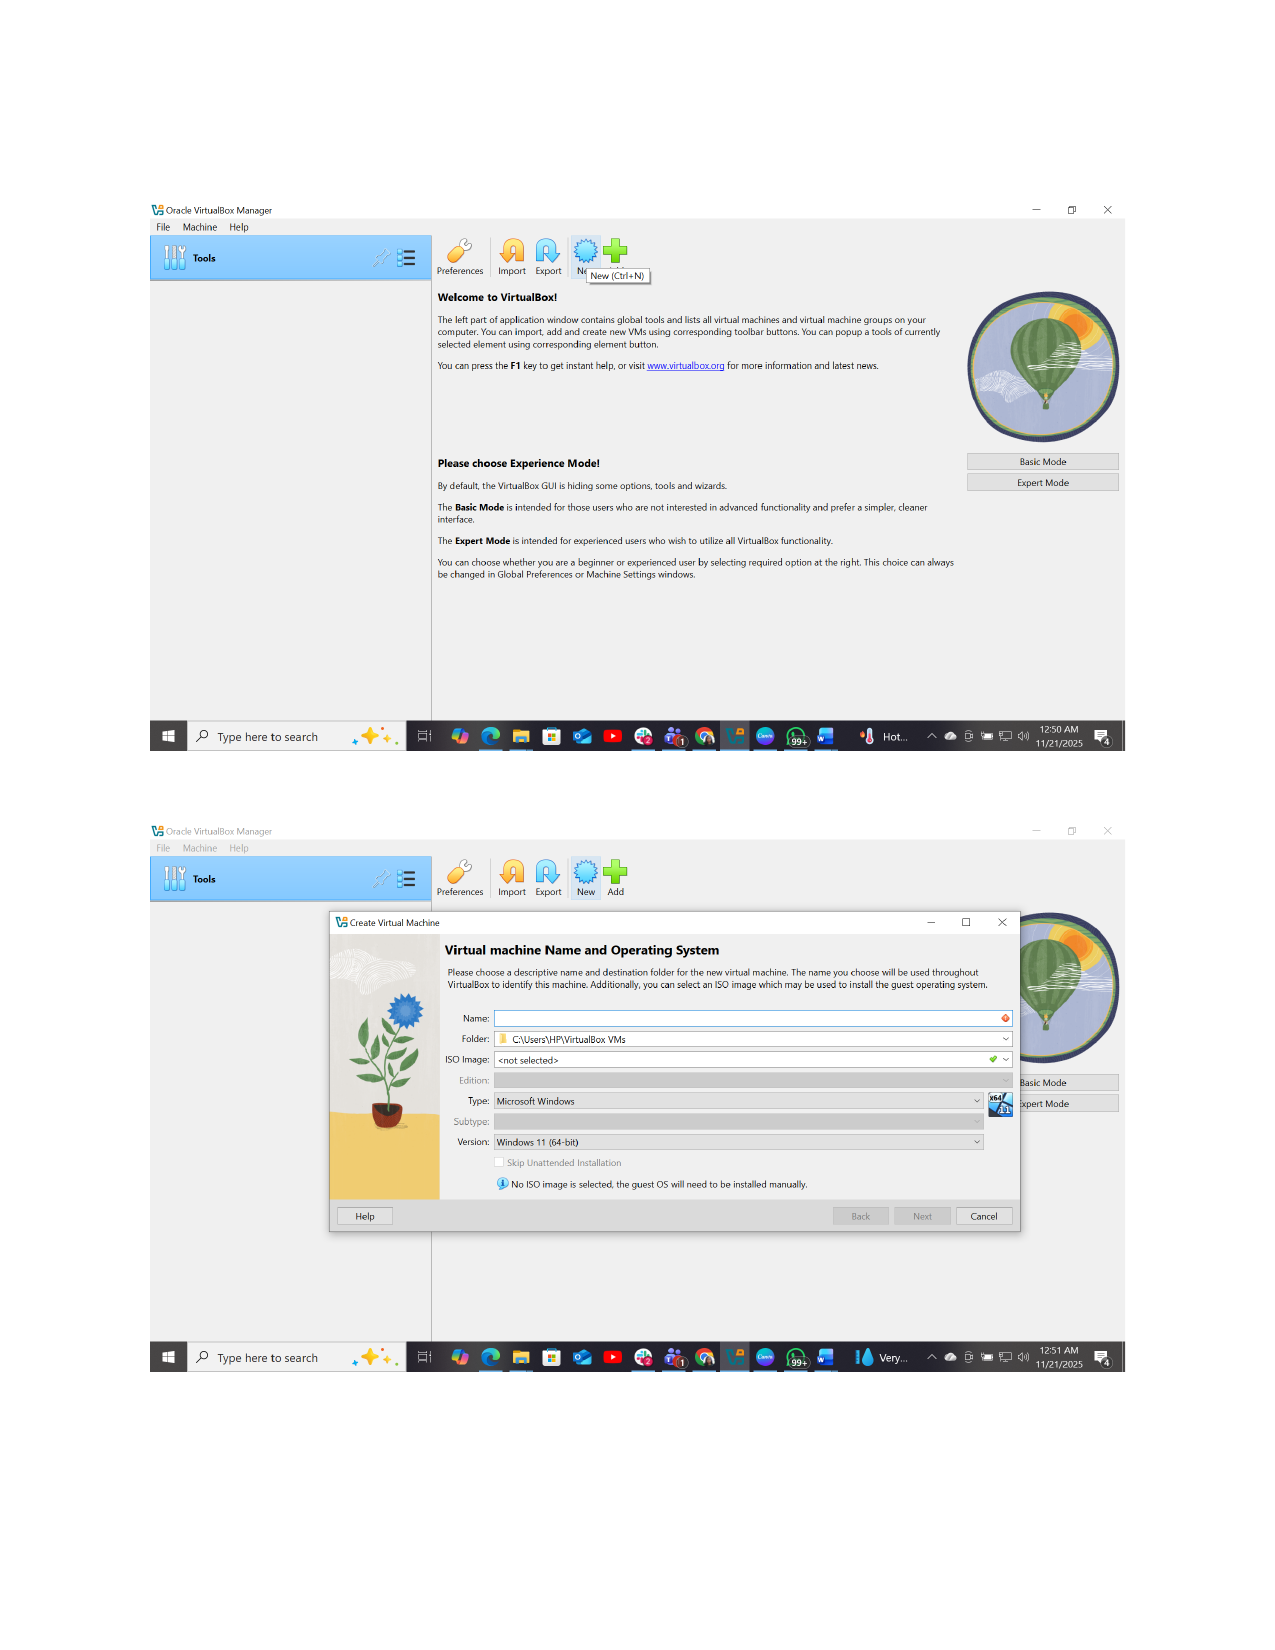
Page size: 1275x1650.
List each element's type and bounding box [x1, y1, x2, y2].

picture [150, 201, 1125, 751]
picture [150, 822, 1125, 1372]
